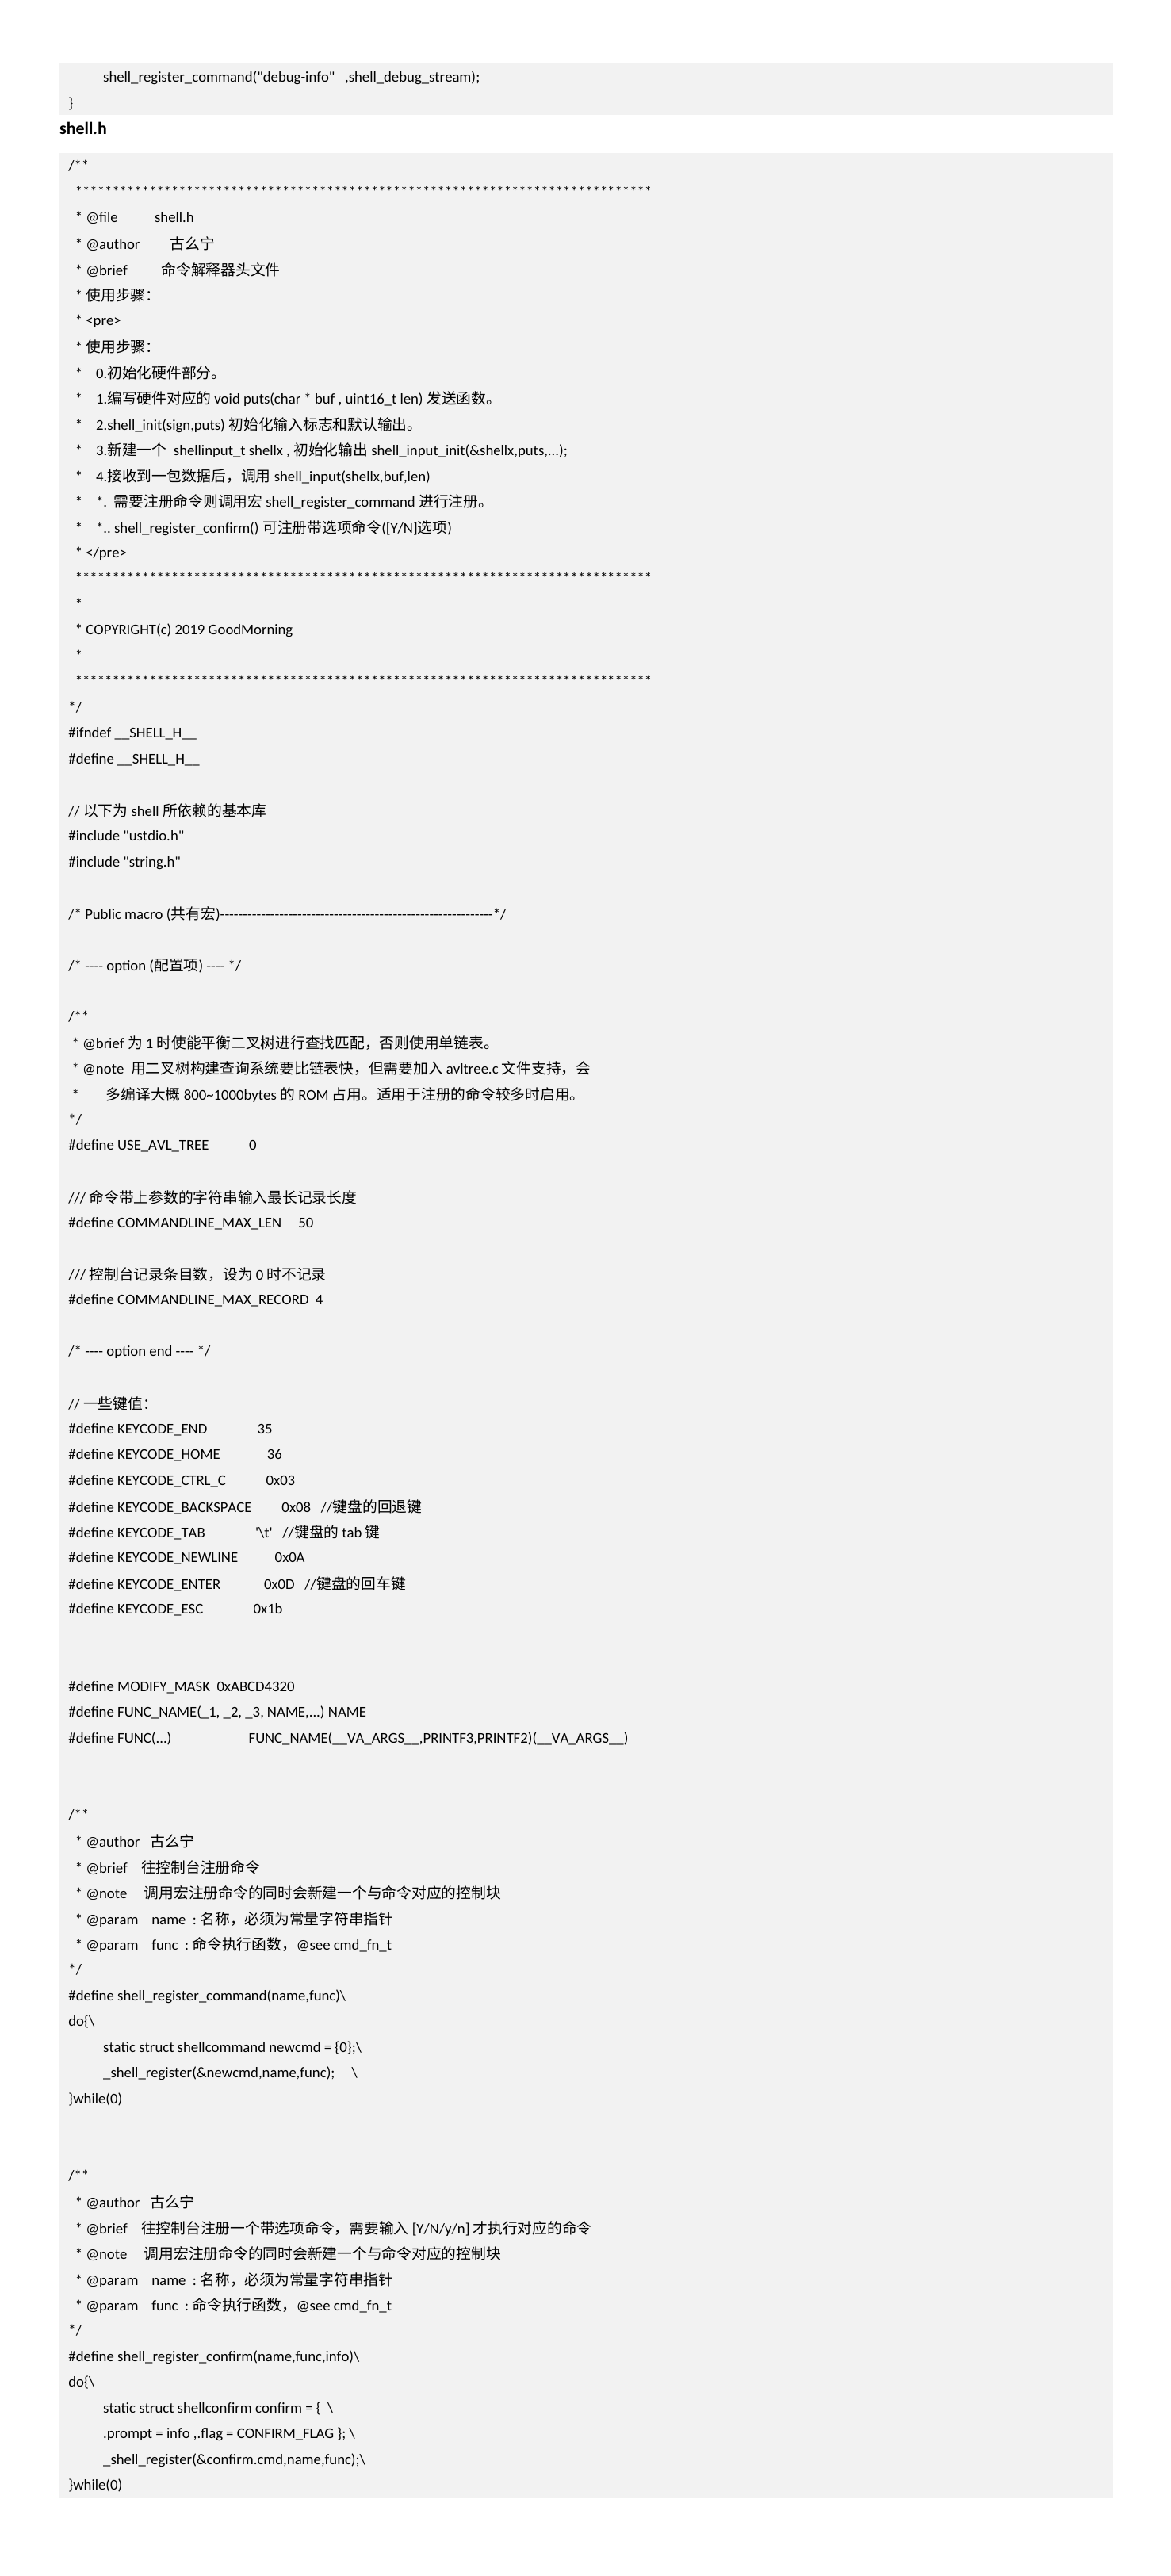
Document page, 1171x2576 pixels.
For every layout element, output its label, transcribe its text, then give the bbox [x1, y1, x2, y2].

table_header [59, 153, 1113, 2498]
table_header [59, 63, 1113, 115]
subtitle shell.h [59, 115, 1111, 141]
